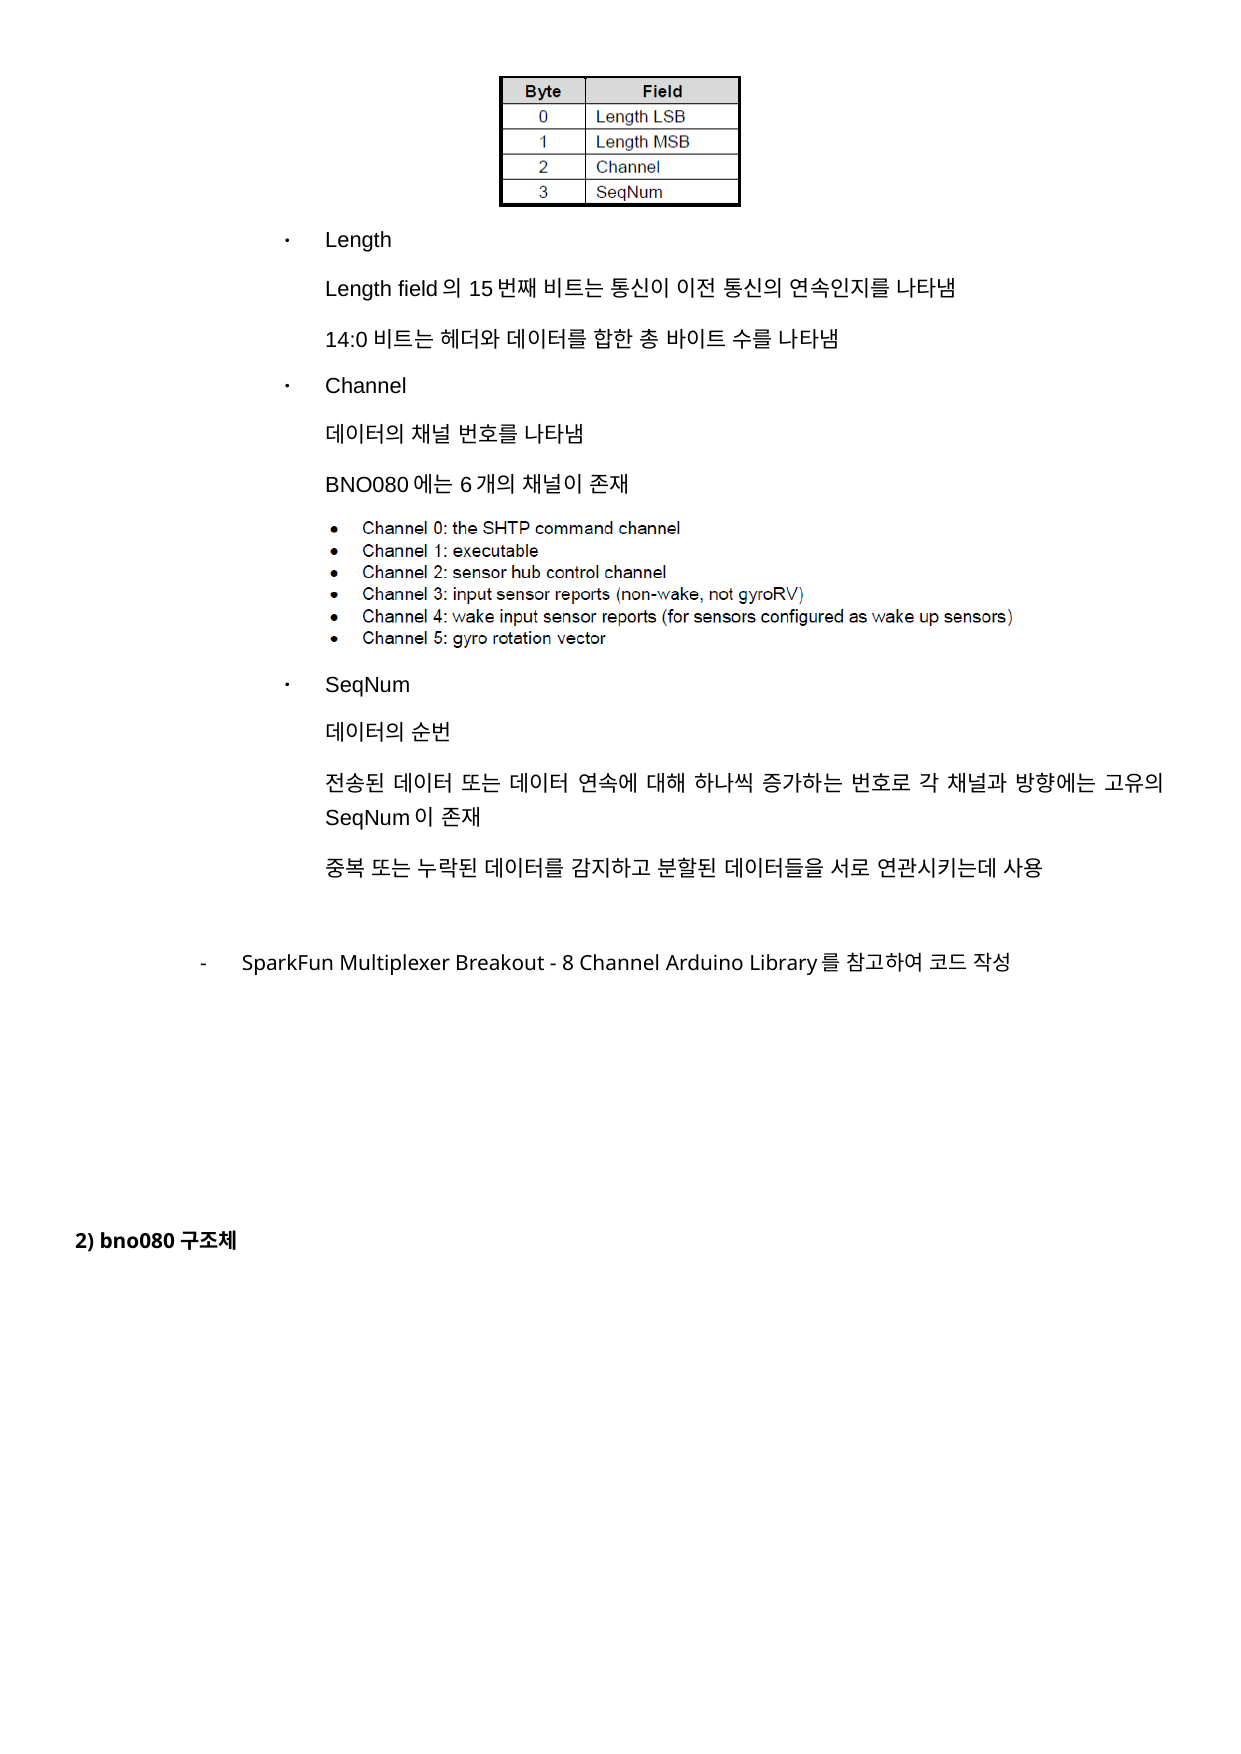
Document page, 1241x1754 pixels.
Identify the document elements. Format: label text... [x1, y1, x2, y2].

list Channel [283, 373, 1165, 398]
list 중복 또는 누락된 데이터를 감지하고 분할된 데이터들을 서로 연관시키는데 사용 [325, 851, 1165, 883]
list 전송된 데이터 또는 데이터 연속에 대해 하나씩 증가하는 번호로 각 채널과 방향에는 고유의 SeqNum이 존재 [325, 766, 1165, 832]
list 데이터의 채널 번호를 나타냄 [325, 417, 1165, 448]
list 데이터의 순번 [325, 715, 1165, 747]
list SparkFun Multiplexer Breakout - 8 Channel Arduino Library를 참고하여 코드 작성 [200, 946, 1165, 976]
list Length field의 15번째 비트는 통신이 이전 통신의 연속인지를 나타냄 [325, 271, 1165, 303]
list SeqNum [283, 671, 1165, 697]
picture [496, 75, 744, 209]
list BNO080에는 6개의 채널이 존재 [325, 467, 1165, 499]
list 14:0 비트는 헤더와 데이터를 합한 총 바이트 수를 나타냄 [325, 322, 1165, 354]
text 2) bno080 구조체 [75, 1225, 1165, 1255]
list Length [283, 227, 1165, 252]
picture [325, 518, 1026, 653]
